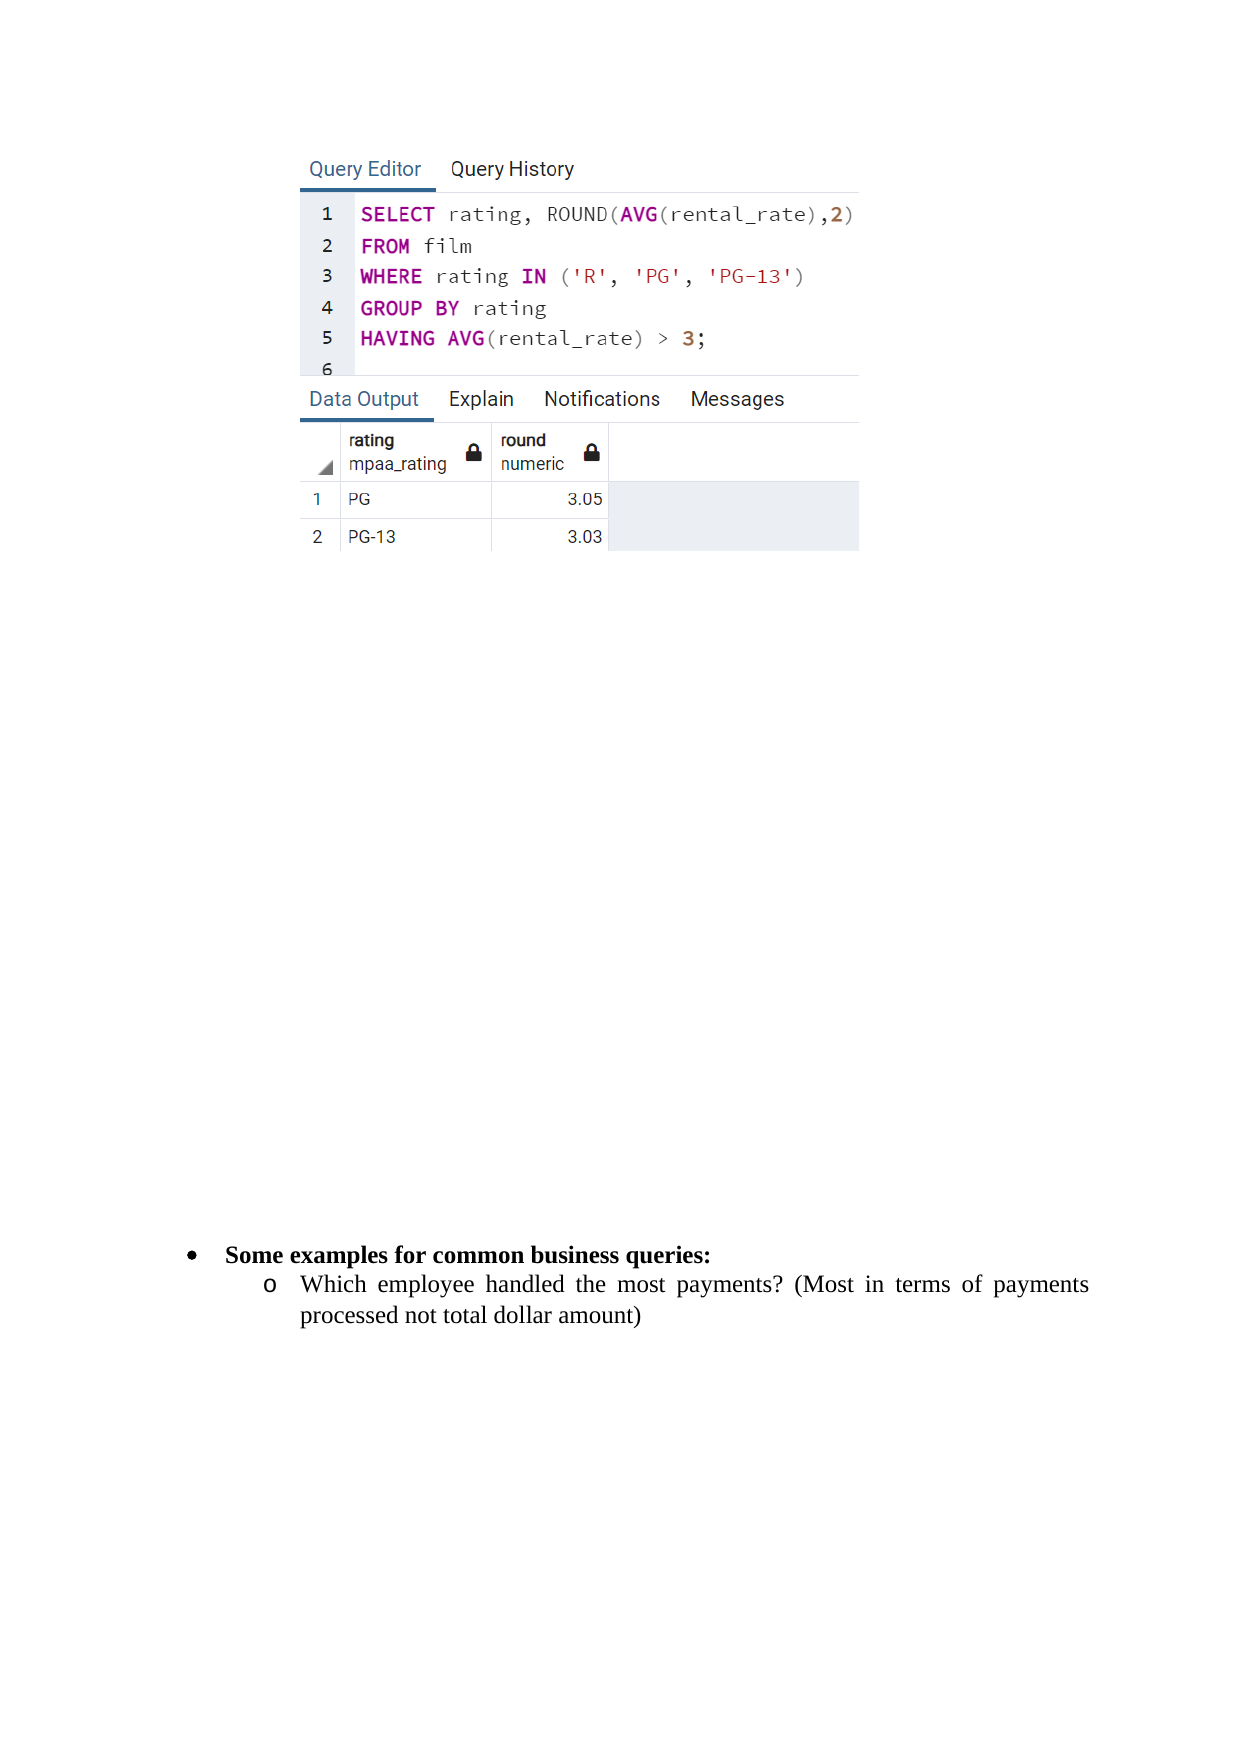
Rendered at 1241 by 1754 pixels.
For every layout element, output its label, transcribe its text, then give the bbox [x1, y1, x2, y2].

picture [300, 150, 860, 551]
list Which employee handled the most payments? (Most in terms of payments processed not total dollar amount) [262, 1269, 1090, 1329]
list Some examples for common business queries: [187, 1241, 1090, 1269]
